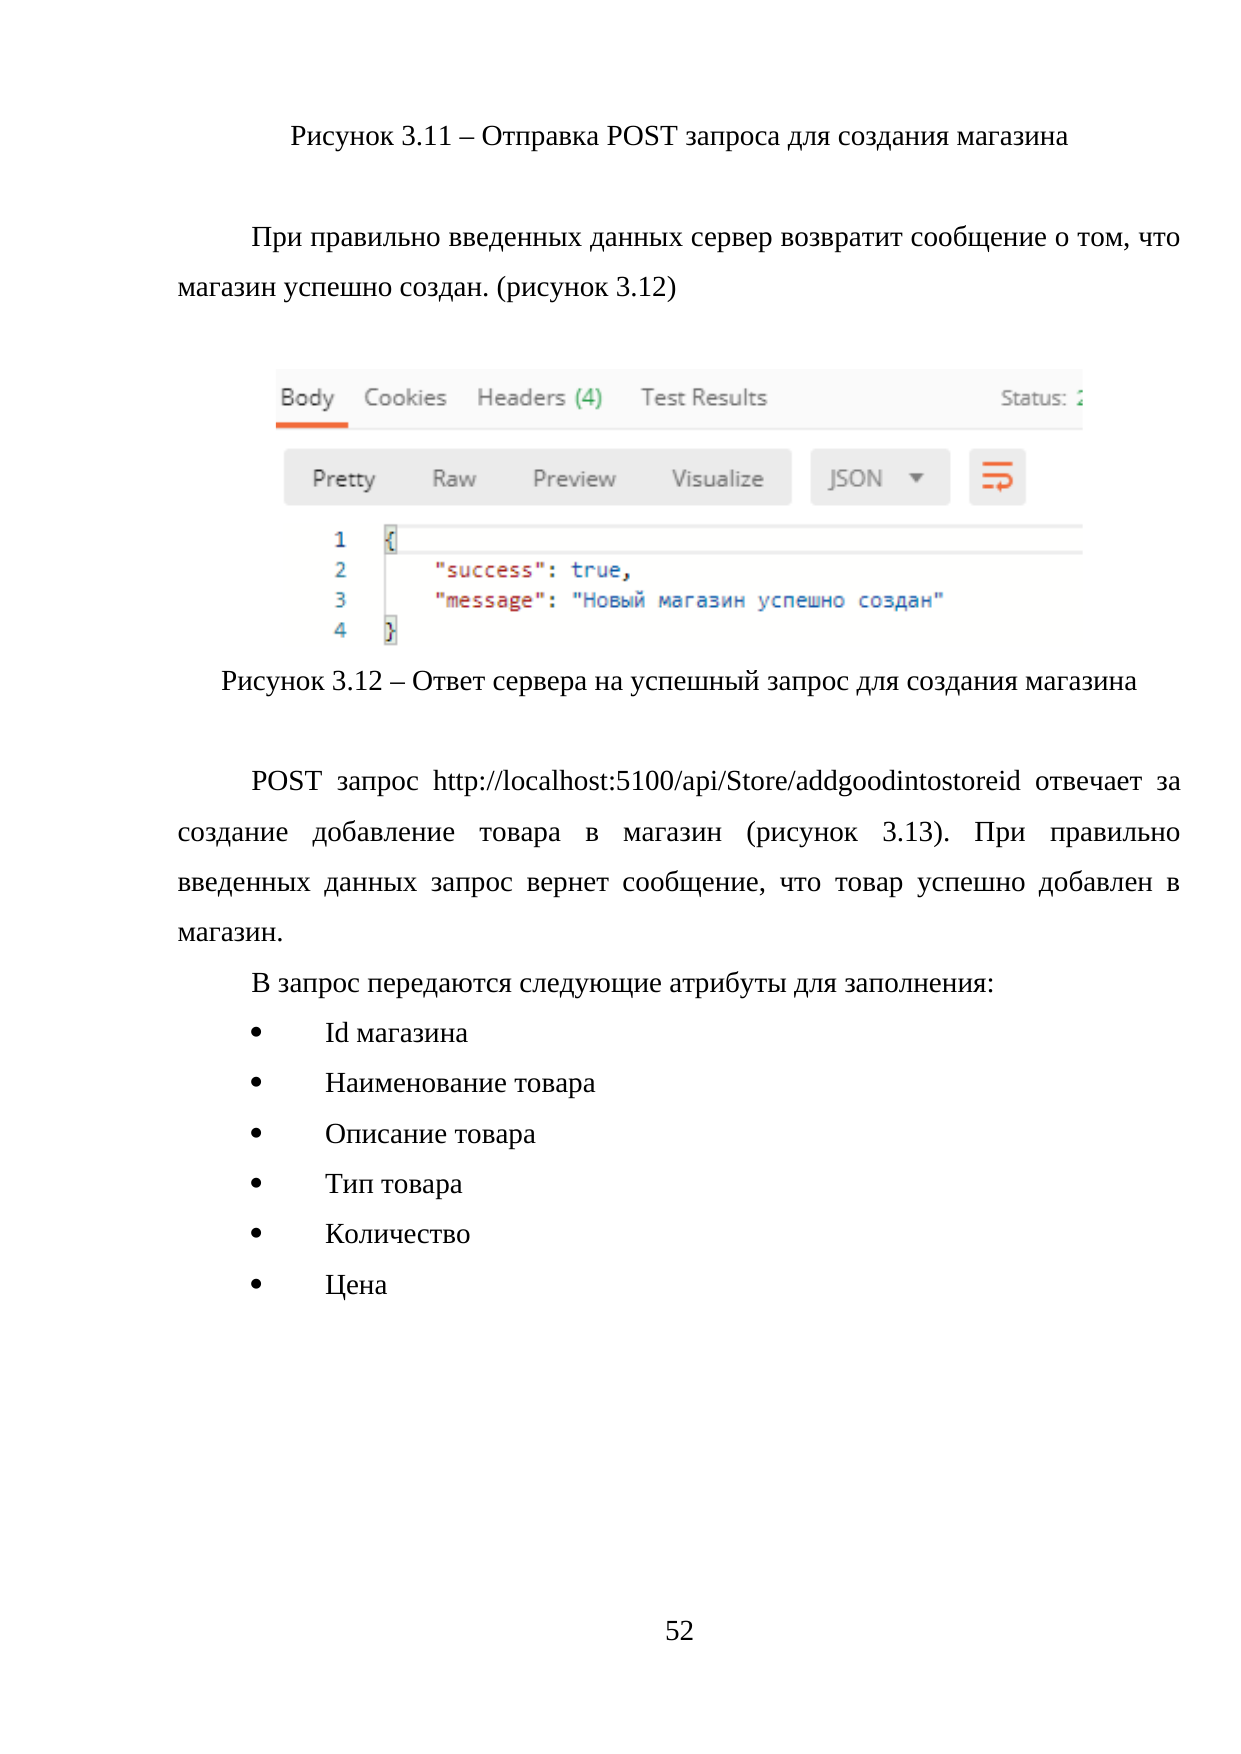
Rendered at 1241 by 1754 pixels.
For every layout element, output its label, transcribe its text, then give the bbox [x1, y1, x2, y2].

text Рисунок 3.11 – Отправка POST запроса для создания магазина [177, 118, 1181, 152]
text В запрос передаются следующие атрибуты для заполнения: [177, 965, 1181, 998]
text При правильно введенных данных сервер возвратит сообщение о том, что магазин успешно создан. (рисунок 3.12) [177, 219, 1181, 303]
list Описание товара [177, 1116, 1181, 1149]
list Тип товара [177, 1166, 1181, 1200]
list Наименование товара [177, 1065, 1181, 1099]
picture [275, 369, 1083, 647]
list Количество [177, 1217, 1181, 1250]
text Рисунок 3.12 – Ответ сервера на успешный запрос для создания магазина [177, 663, 1181, 696]
list Id магазина [177, 1015, 1181, 1049]
text POST запрос http://localhost:5100/api/Store/addgoodintostoreid отвечает за создание добавление товара в магазин (рисунок 3.13). При правильно введенных данных запрос вернет сообщение, что товар успешно добавлен в магазин. [177, 763, 1181, 948]
list Цена [177, 1267, 1181, 1301]
